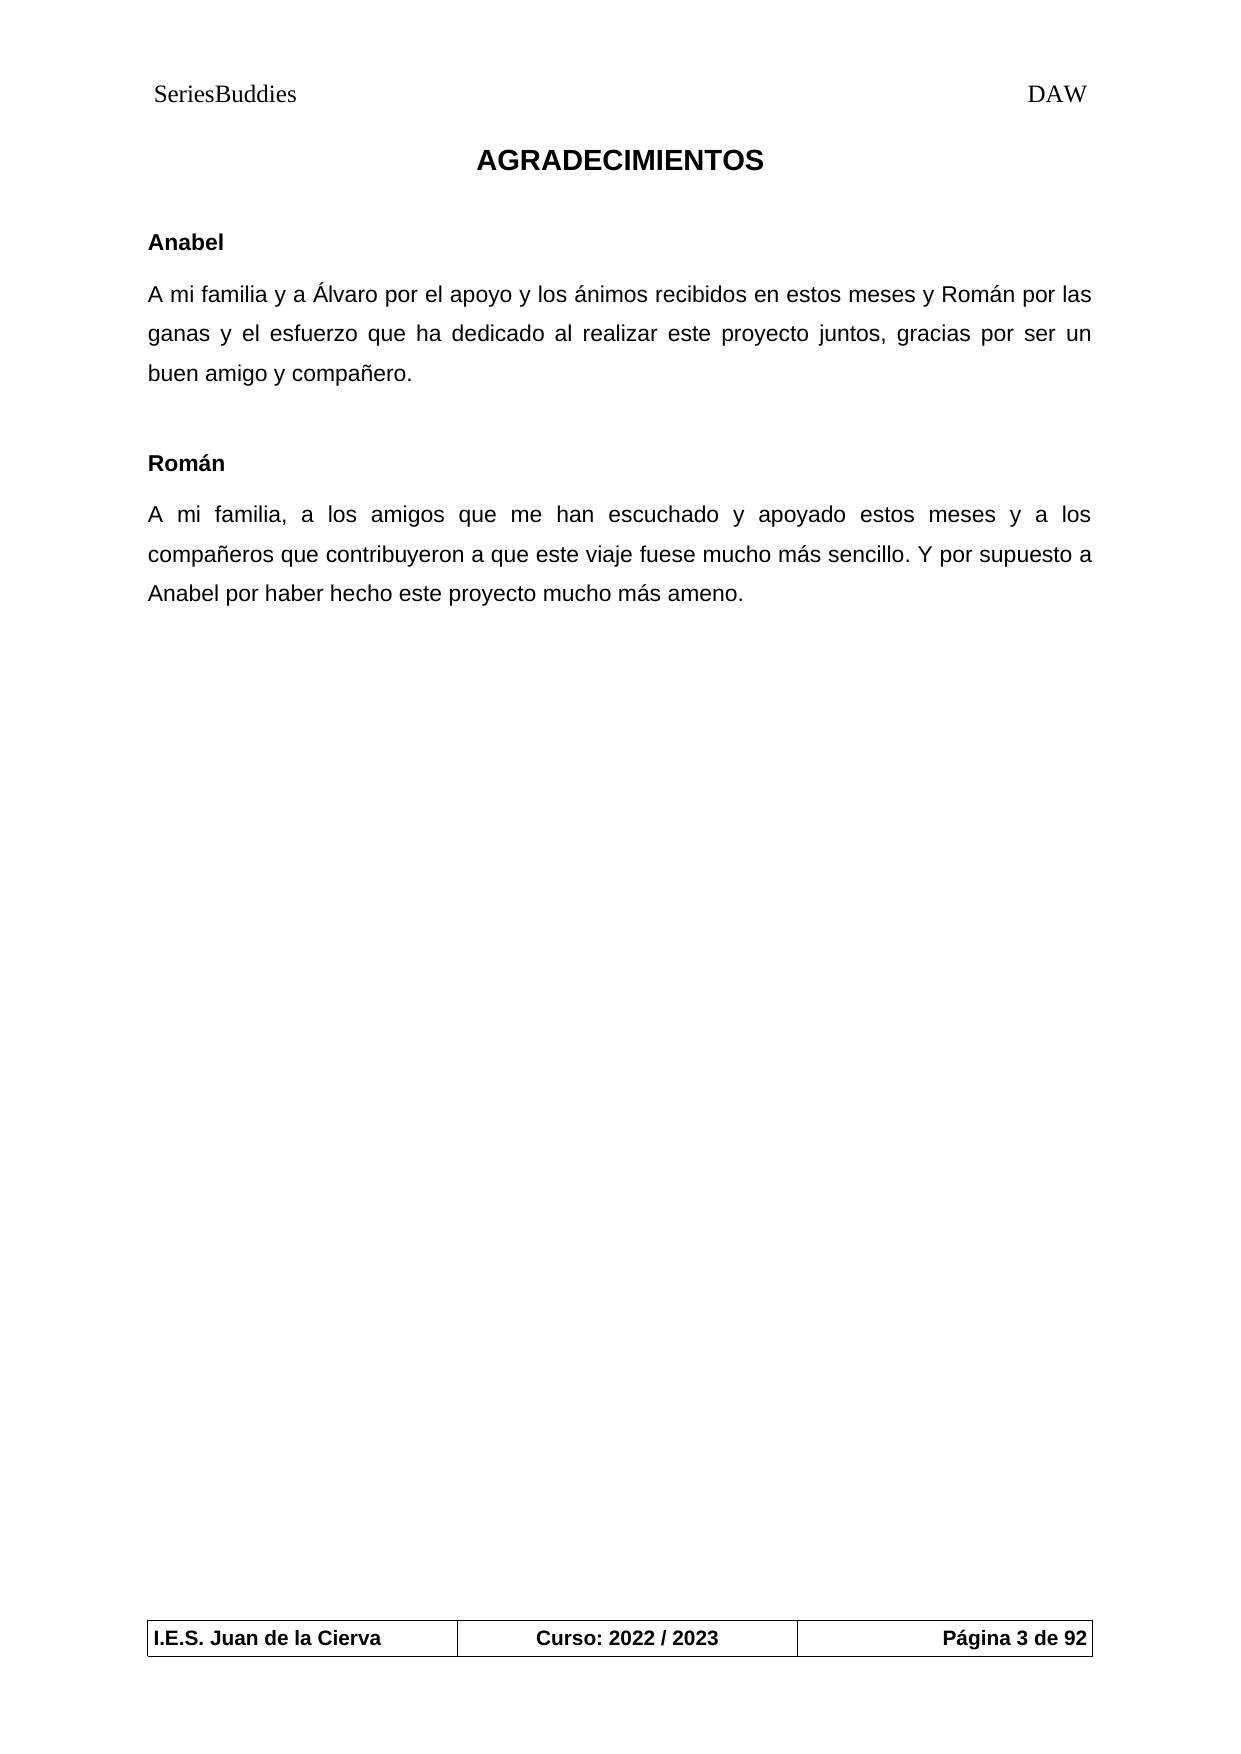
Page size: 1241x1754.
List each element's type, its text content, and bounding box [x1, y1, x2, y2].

text Román [148, 450, 1093, 476]
text A mi familia, a los amigos que me han escuchado y apoyado estos meses y a los compañeros que contribuyeron a que este viaje fuese mucho más sencillo. Y por supuesto a Anabel por haber hecho este proyecto mucho más ameno. [148, 501, 1093, 607]
text Anabel [148, 229, 1093, 256]
text A mi familia y a Álvaro por el apoyo y los ánimos recibidos en estos meses y Román por las ganas y el esfuerzo que ha dedicado al realizar este proyecto juntos, gracias por ser un buen amigo y compañero. [148, 281, 1093, 386]
text AGRADECIMIENTOS [148, 143, 1093, 176]
